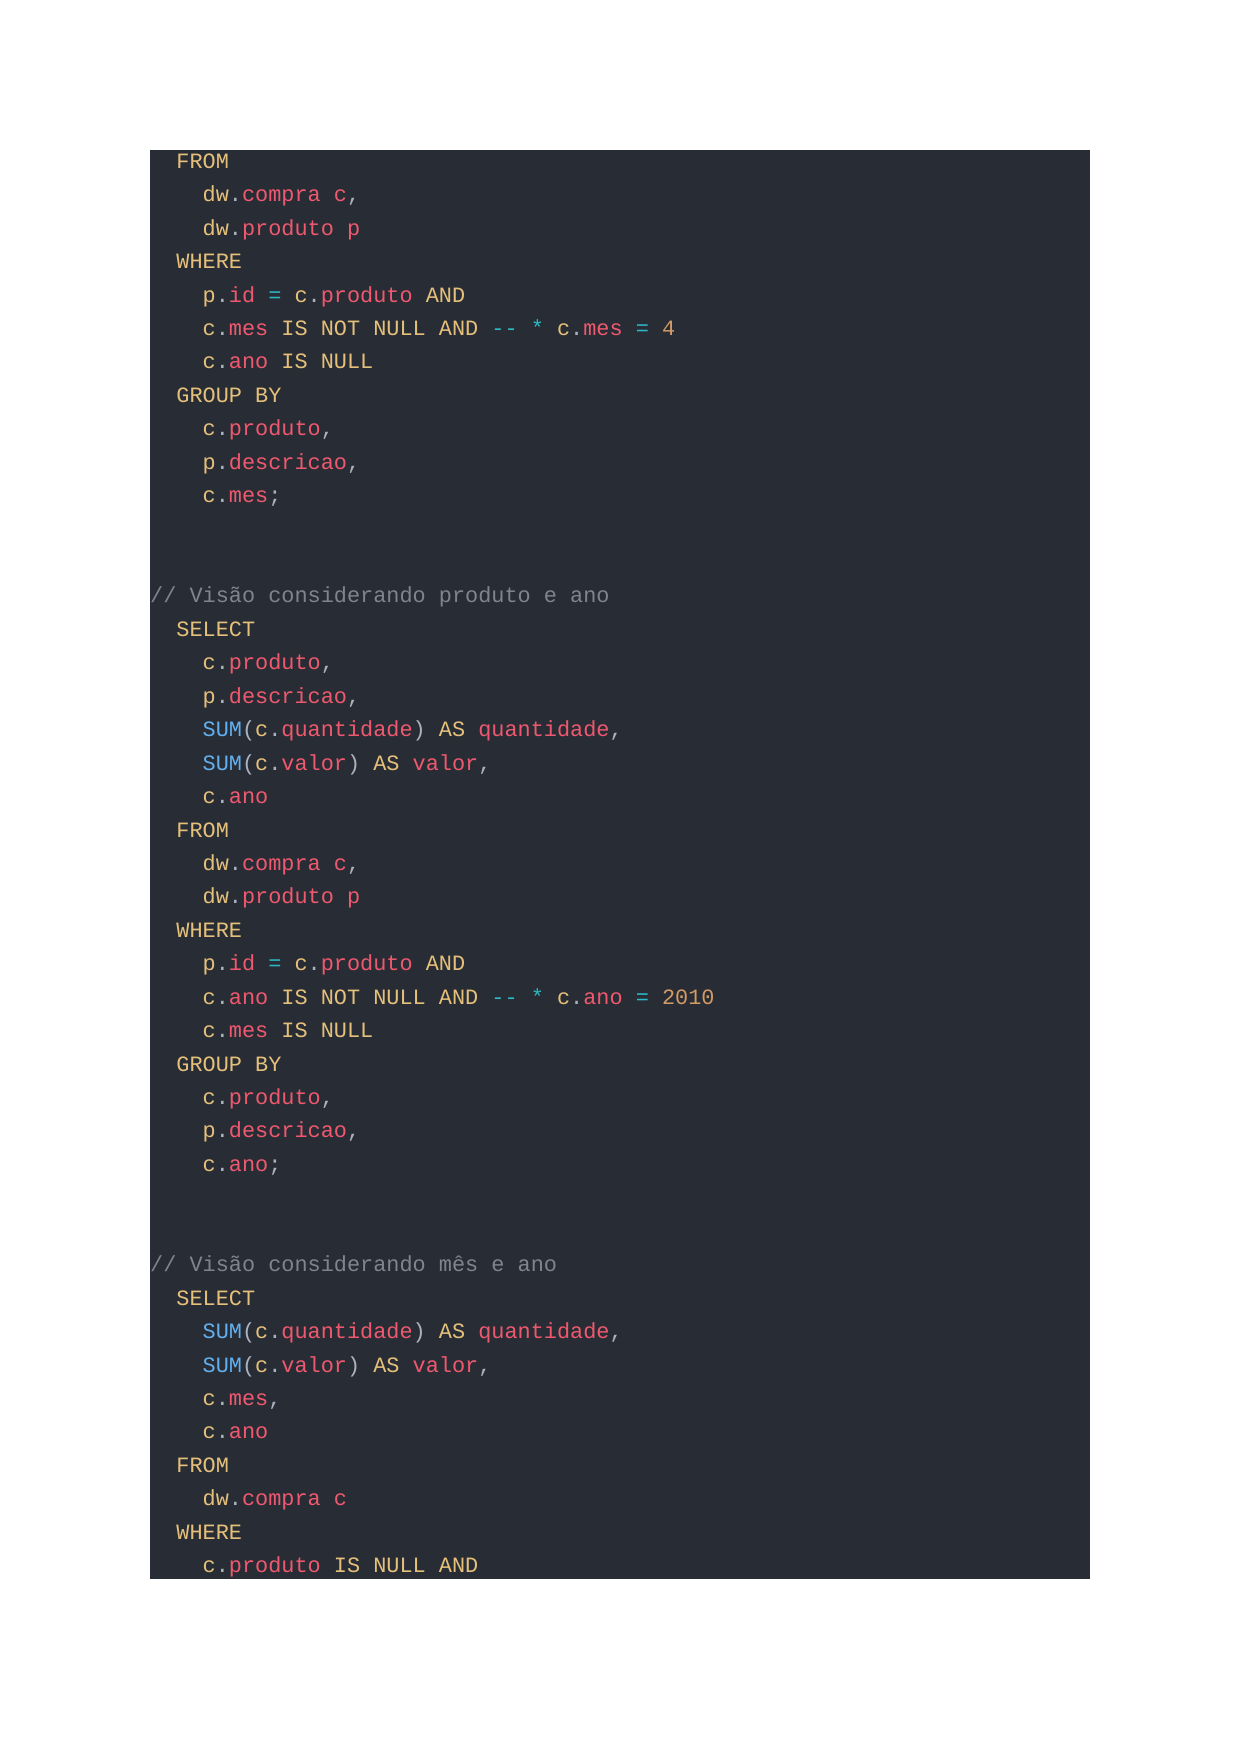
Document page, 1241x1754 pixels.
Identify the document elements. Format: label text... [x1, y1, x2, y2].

text c.produto IS NULL AND [150, 1554, 1090, 1579]
text FROM [150, 1454, 1090, 1479]
text c.ano [150, 785, 1090, 810]
text FROM [150, 150, 1090, 175]
text c.ano [150, 1421, 1090, 1445]
text dw.compra c [150, 1487, 1090, 1512]
text c.ano; [150, 1153, 1090, 1178]
text WHERE [150, 919, 1090, 944]
text c.produto, [150, 1086, 1090, 1111]
text dw.produto p [150, 217, 1090, 242]
text p.descricao, [150, 1120, 1090, 1144]
text p.id = c.produto AND [150, 284, 1090, 308]
text SELECT [150, 1287, 1090, 1312]
text c.produto, [150, 417, 1090, 442]
text c.ano IS NOT NULL AND -- * c.ano = 2010 [150, 986, 1090, 1011]
text p.descricao, [150, 685, 1090, 710]
text FROM [150, 819, 1090, 843]
text SUM(c.quantidade) AS quantidade, [150, 1320, 1090, 1345]
text dw.compra c, [150, 852, 1090, 877]
text dw.produto p [150, 886, 1090, 910]
text dw.compra c, [150, 183, 1090, 208]
text SUM(c.valor) AS valor, [150, 752, 1090, 777]
text // Visão considerando mês e ano [150, 1253, 1090, 1278]
text SUM(c.valor) AS valor, [150, 1354, 1090, 1378]
text GROUP BY [150, 1053, 1090, 1078]
text WHERE [150, 1521, 1090, 1546]
text GROUP BY [150, 384, 1090, 409]
text // Visão considerando produto e ano [150, 585, 1090, 609]
text SUM(c.quantidade) AS quantidade, [150, 718, 1090, 743]
text c.produto, [150, 652, 1090, 676]
text c.mes IS NOT NULL AND -- * c.mes = 4 [150, 317, 1090, 342]
text c.mes, [150, 1387, 1090, 1412]
text c.ano IS NULL [150, 351, 1090, 375]
text WHERE [150, 250, 1090, 275]
text c.mes IS NULL [150, 1019, 1090, 1044]
text SELECT [150, 618, 1090, 643]
text p.id = c.produto AND [150, 952, 1090, 977]
text p.descricao, [150, 451, 1090, 476]
text c.mes; [150, 484, 1090, 509]
